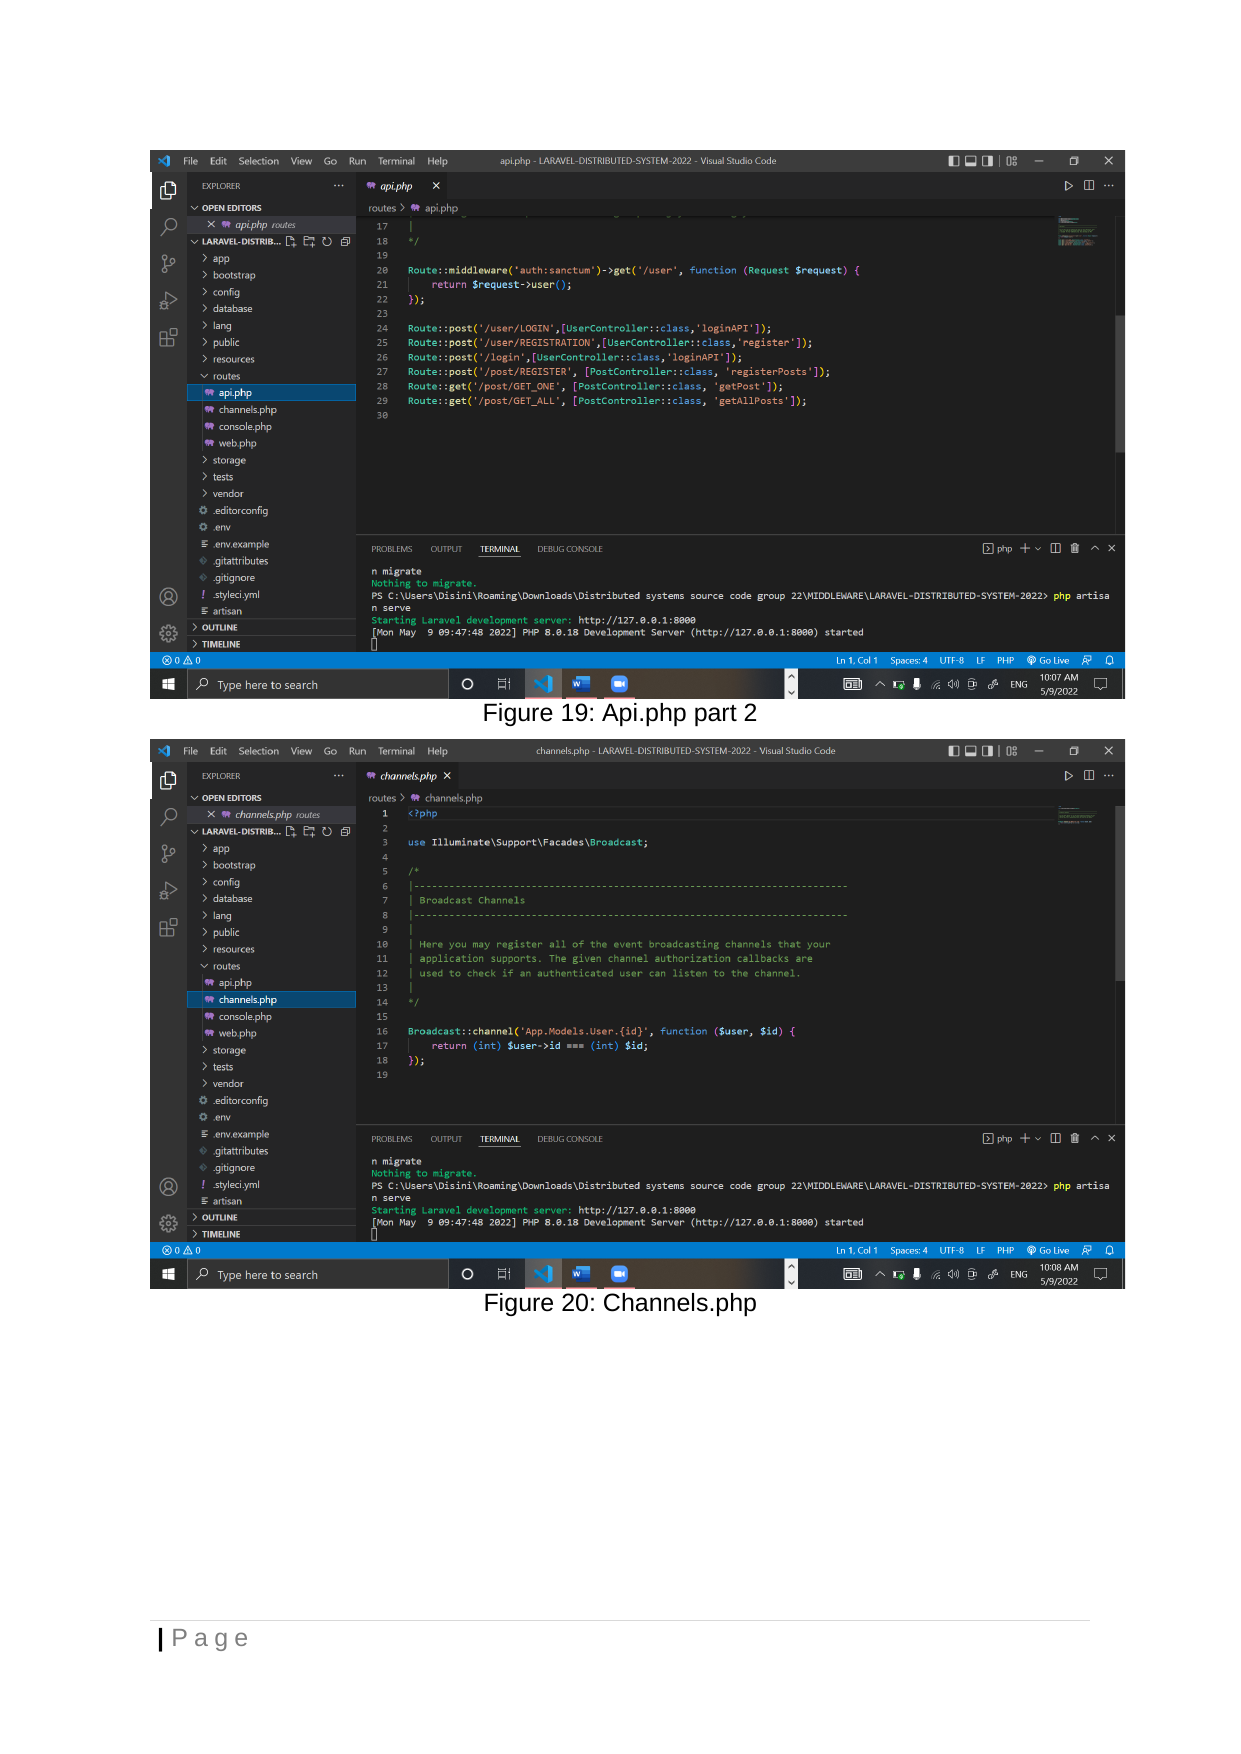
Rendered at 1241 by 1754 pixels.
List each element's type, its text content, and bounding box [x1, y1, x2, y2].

text Figure 20: Channels.php [150, 1289, 1090, 1317]
picture [150, 150, 1125, 699]
text Figure 19: Api.php part 2 [150, 699, 1090, 727]
picture [150, 739, 1125, 1289]
